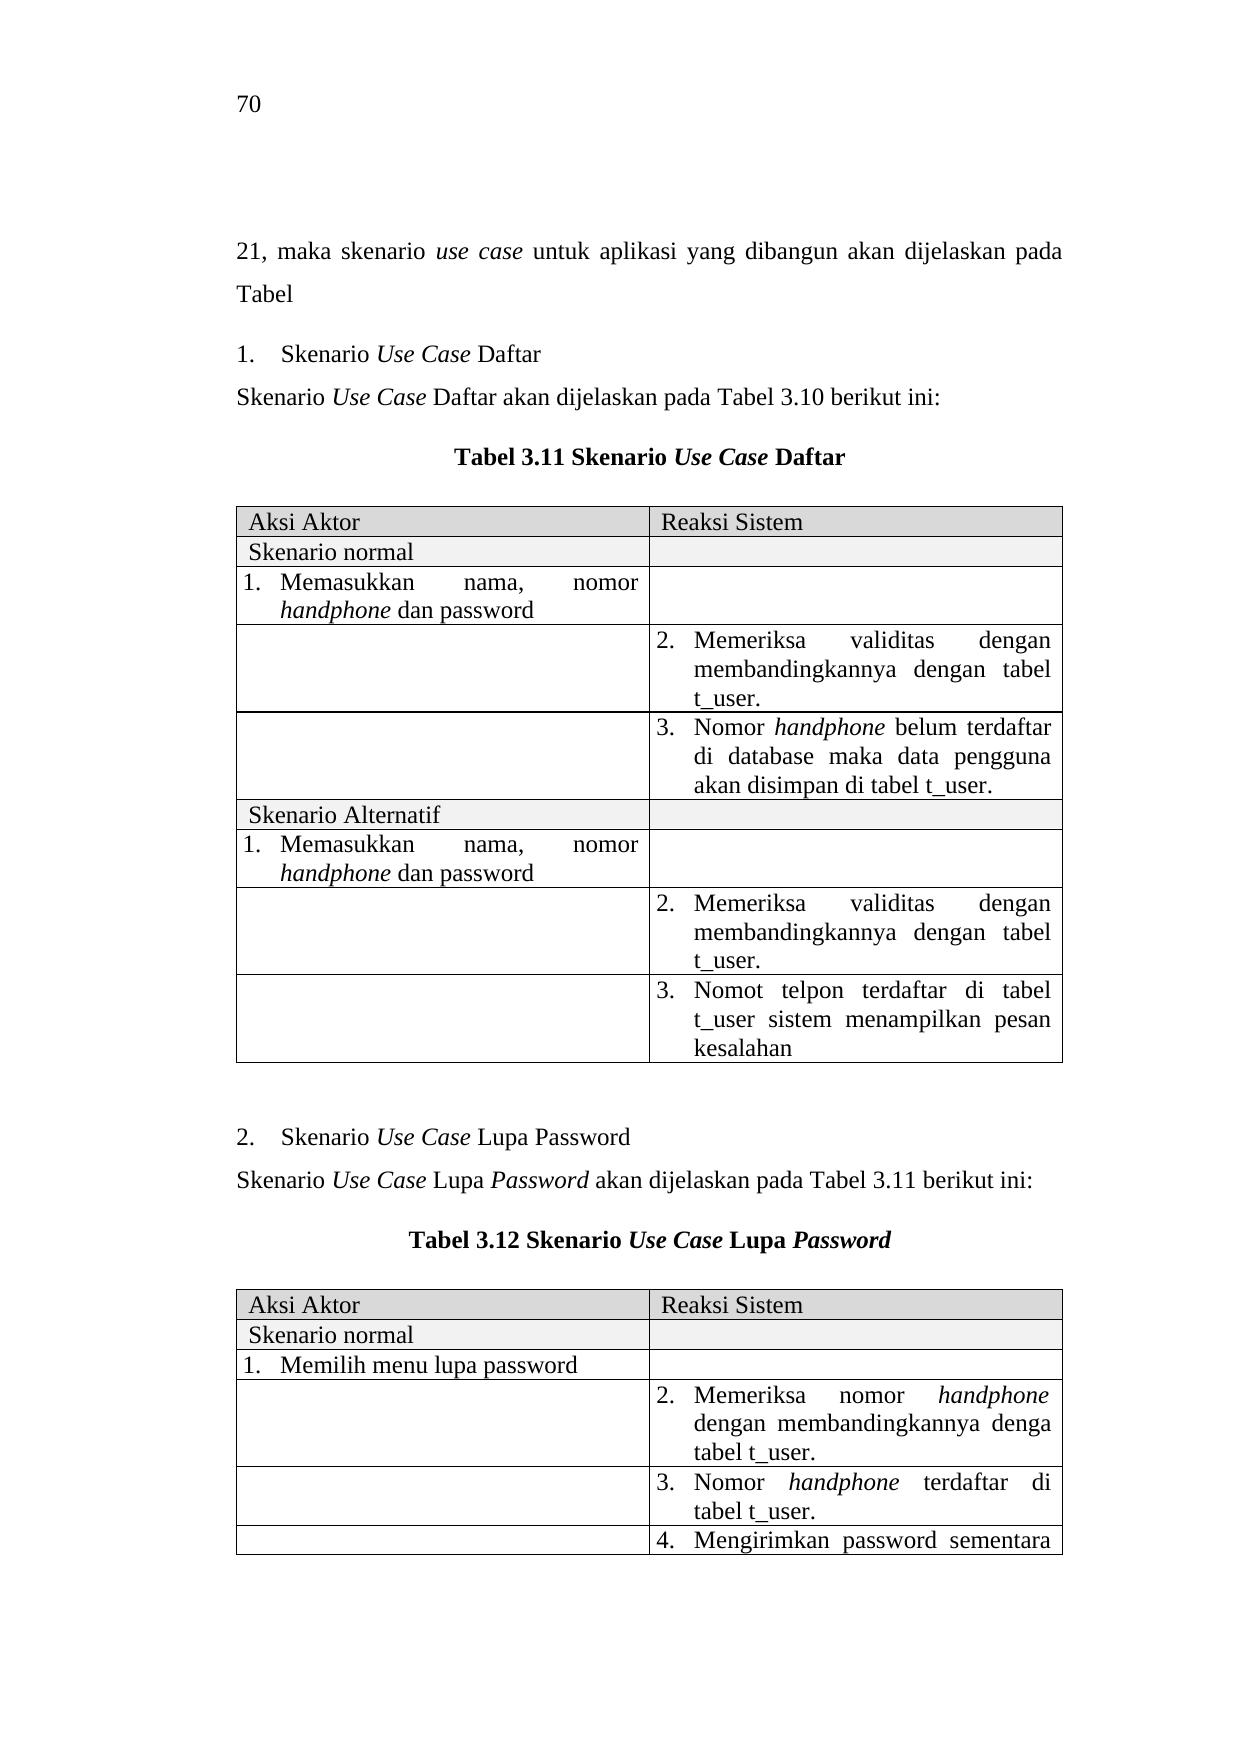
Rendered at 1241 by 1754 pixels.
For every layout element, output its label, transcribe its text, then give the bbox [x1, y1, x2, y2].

table_cell [237, 975, 649, 1062]
table_cell Memeriksa nomor handphone dengan membandingkannya denga tabel t_user. [650, 1380, 1062, 1466]
table_cell [237, 1467, 649, 1524]
table_header Aksi Aktor [237, 1290, 649, 1319]
table_cell [237, 888, 649, 974]
list Skenario Use Case Lupa Password [236, 1122, 1063, 1151]
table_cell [650, 1526, 1062, 1554]
table_cell [650, 830, 1062, 887]
table_cell Nomot telpon terdaftar di tabel t_user sistem menampilkan pesan kesalahan [650, 975, 1062, 1062]
table_cell Nomor handphone belum terdaftar di database maka data pengguna akan disimpan di tabel t_user. [650, 713, 1062, 799]
table_header Reaksi Sistem [650, 1290, 1062, 1319]
table_cell Memasukkan nama, nomor handphone dan password [237, 830, 649, 887]
table_cell [237, 1526, 649, 1554]
table_cell [650, 537, 1062, 566]
table_cell Memeriksa validitas dengan membandingkannya dengan tabel t_user. [650, 888, 1062, 974]
table_header Reaksi Sistem [650, 507, 1062, 536]
text Skenario Use Case Daftar akan dijelaskan pada Tabel 3.10 berikut ini: [236, 382, 1063, 411]
table_cell [237, 1380, 649, 1466]
table_cell [650, 567, 1062, 624]
table_cell Memasukkan nama, nomor handphone dan password [237, 567, 649, 624]
table_cell Skenario normal [237, 537, 649, 566]
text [236, 236, 1063, 308]
table_cell Memeriksa validitas dengan membandingkannya dengan tabel t_user. [650, 625, 1062, 711]
table_cell Skenario normal [237, 1320, 649, 1349]
table_cell [237, 625, 649, 711]
table_cell [650, 1350, 1062, 1379]
table_cell [650, 800, 1062, 828]
table_cell [237, 713, 649, 799]
list Skenario Use Case Daftar [236, 339, 1063, 368]
table_cell Skenario Alternatif [237, 800, 649, 828]
table_cell Memilih menu lupa password [237, 1350, 649, 1379]
table_cell Nomor handphone terdaftar di tabel t_user. [650, 1467, 1062, 1524]
text Skenario Use Case Lupa Password akan dijelaskan pada Tabel 3.11 berikut ini: [236, 1166, 1063, 1194]
table_cell [650, 1320, 1062, 1349]
table_header Aksi Aktor [237, 507, 649, 536]
